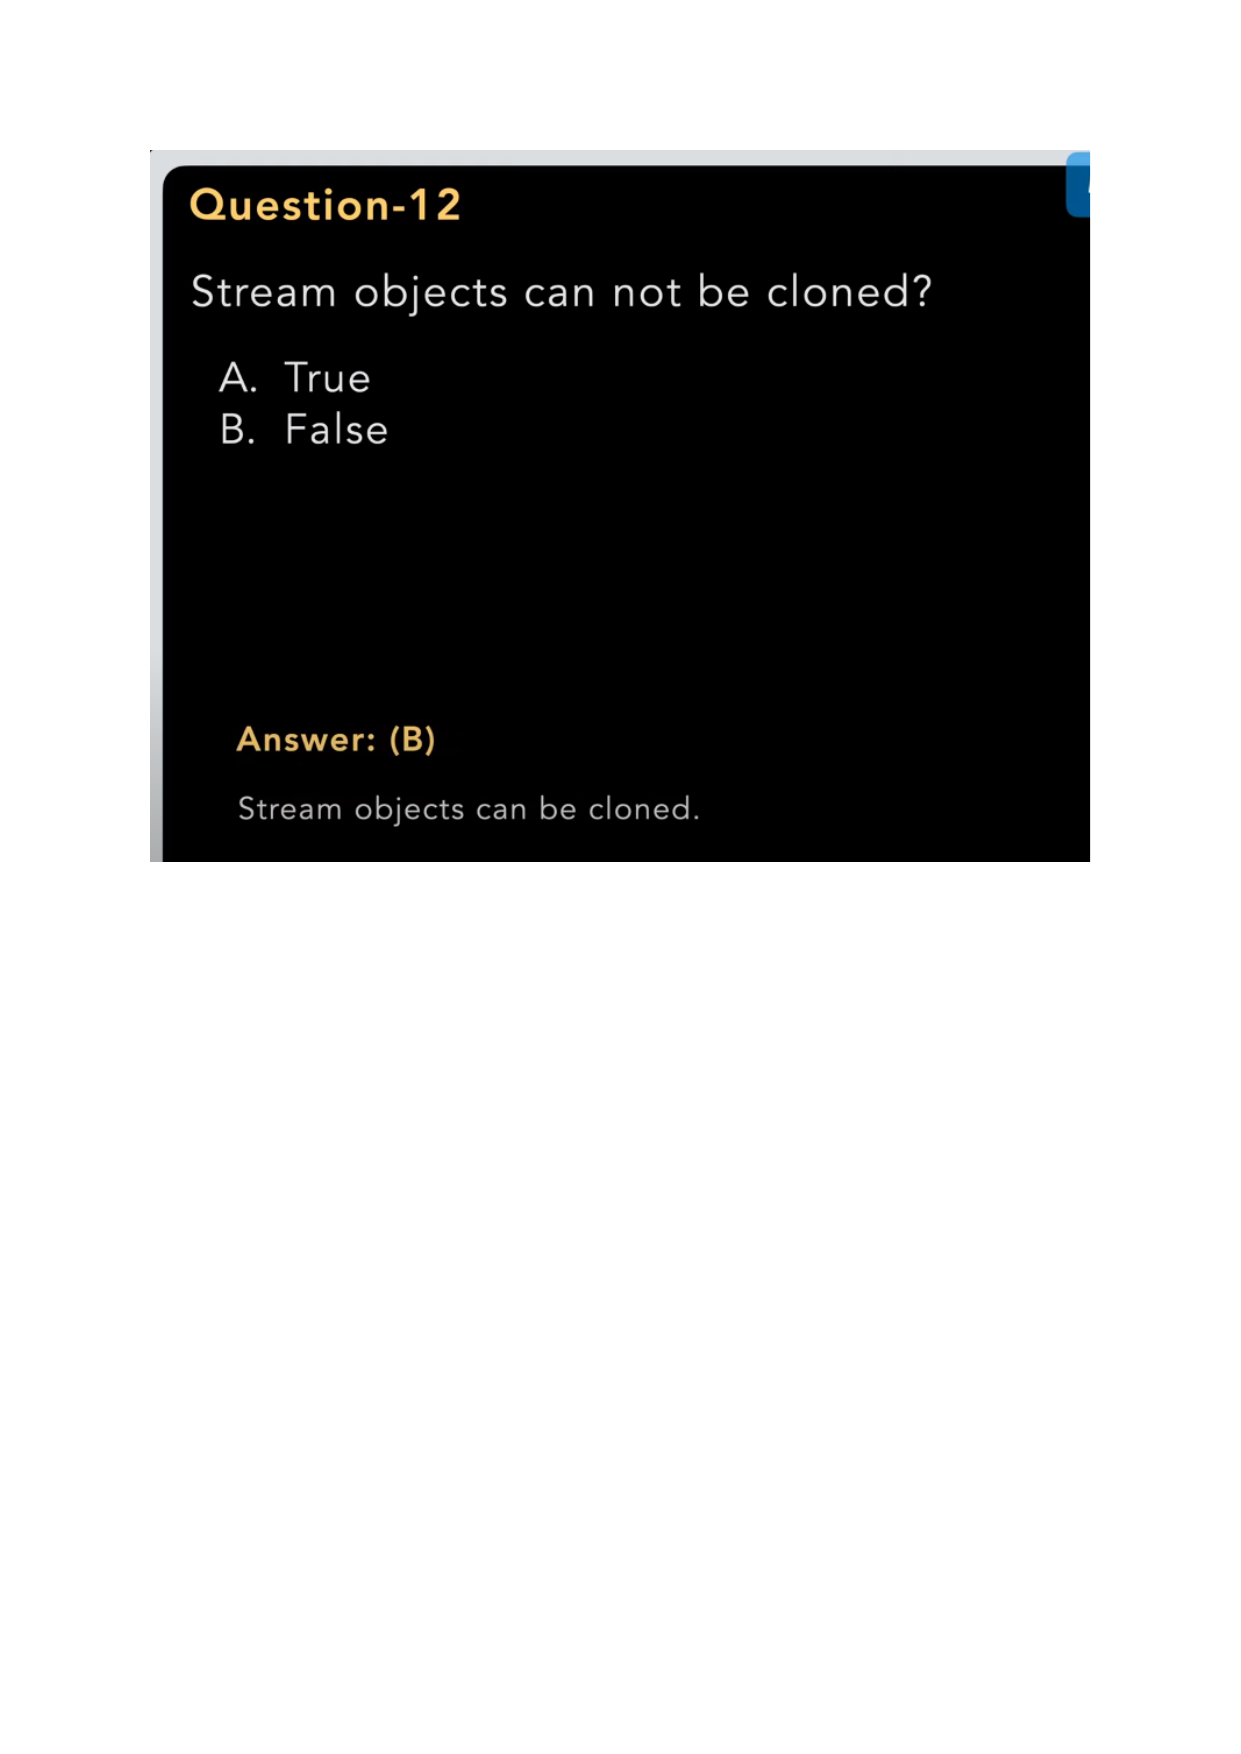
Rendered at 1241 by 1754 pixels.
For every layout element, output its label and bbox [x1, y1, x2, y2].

picture [150, 150, 1091, 862]
